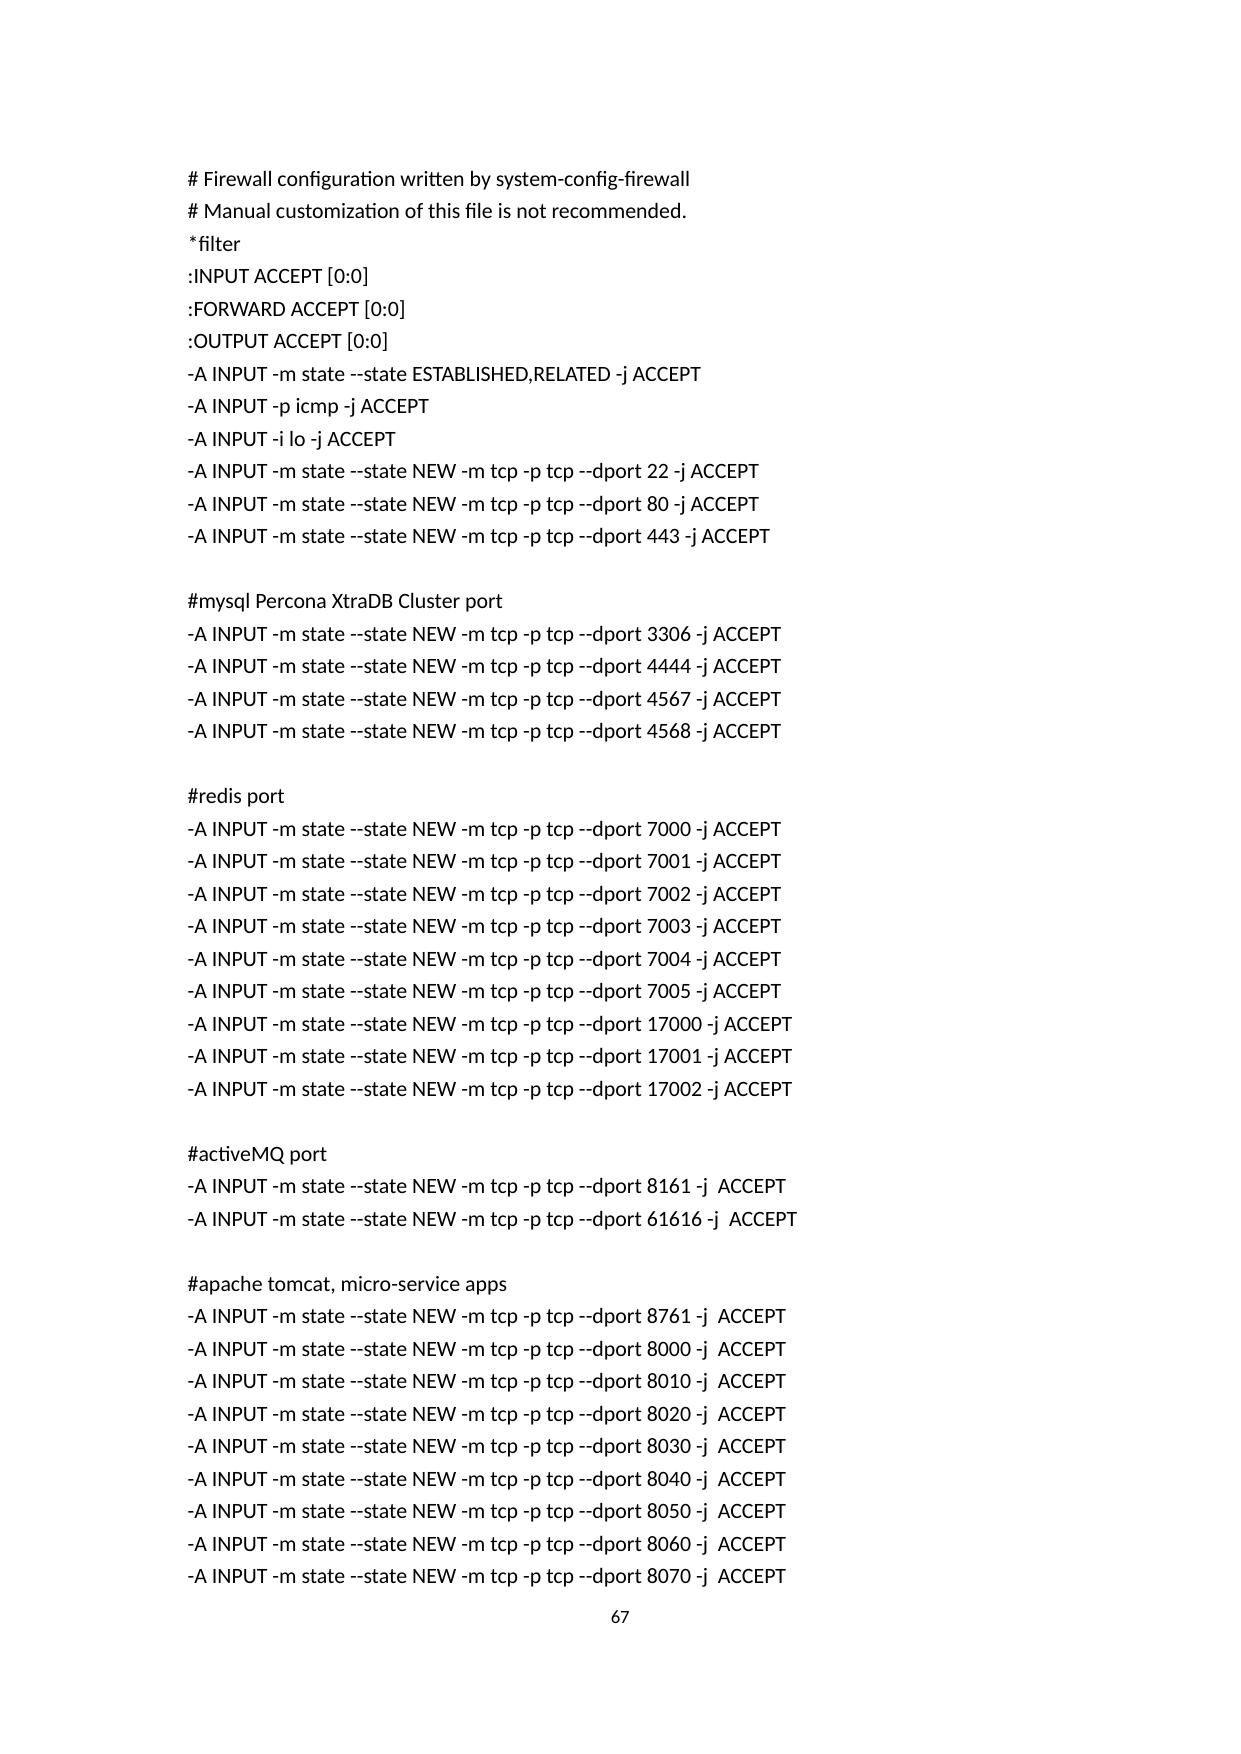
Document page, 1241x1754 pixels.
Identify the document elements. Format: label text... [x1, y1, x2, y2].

text -A INPUT -m state --state NEW -m tcp -p tcp --dport 8161 -j ACCEPT [187, 1169, 1053, 1202]
text -A INPUT -m state --state NEW -m tcp -p tcp --dport 17002 -j ACCEPT [187, 1072, 1053, 1104]
text :INPUT ACCEPT [0:0] [187, 259, 1053, 292]
text -A INPUT -m state --state NEW -m tcp -p tcp --dport 8050 -j ACCEPT [187, 1494, 1053, 1527]
text #apache tomcat, micro-service apps [187, 1267, 1053, 1299]
text -A INPUT -m state --state NEW -m tcp -p tcp --dport 443 -j ACCEPT [187, 519, 1053, 552]
text # Firewall configuration written by system-config-firewall [187, 162, 1053, 194]
text #redis port [187, 779, 1053, 812]
text *filter [187, 227, 1053, 259]
text #mysql Percona XtraDB Cluster port [187, 584, 1053, 617]
text -A INPUT -m state --state NEW -m tcp -p tcp --dport 8020 -j ACCEPT [187, 1397, 1053, 1429]
text -A INPUT -m state --state NEW -m tcp -p tcp --dport 7005 -j ACCEPT [187, 974, 1053, 1007]
text -A INPUT -m state --state NEW -m tcp -p tcp --dport 8010 -j ACCEPT [187, 1364, 1053, 1397]
text -A INPUT -m state --state NEW -m tcp -p tcp --dport 3306 -j ACCEPT [187, 617, 1053, 649]
text -A INPUT -m state --state NEW -m tcp -p tcp --dport 8070 -j ACCEPT [187, 1559, 1053, 1592]
text -A INPUT -m state --state NEW -m tcp -p tcp --dport 80 -j ACCEPT [187, 487, 1053, 519]
text -A INPUT -m state --state NEW -m tcp -p tcp --dport 7004 -j ACCEPT [187, 942, 1053, 974]
text -A INPUT -m state --state NEW -m tcp -p tcp --dport 17000 -j ACCEPT [187, 1007, 1053, 1039]
text -A INPUT -m state --state NEW -m tcp -p tcp --dport 8060 -j ACCEPT [187, 1527, 1053, 1559]
text -A INPUT -m state --state NEW -m tcp -p tcp --dport 22 -j ACCEPT [187, 454, 1053, 487]
text -A INPUT -m state --state NEW -m tcp -p tcp --dport 61616 -j ACCEPT [187, 1202, 1053, 1234]
text -A INPUT -m state --state NEW -m tcp -p tcp --dport 7003 -j ACCEPT [187, 909, 1053, 942]
text #activeMQ port [187, 1137, 1053, 1169]
text -A INPUT -m state --state NEW -m tcp -p tcp --dport 4444 -j ACCEPT [187, 649, 1053, 682]
text # Manual customization of this file is not recommended. [187, 194, 1053, 227]
text -A INPUT -m state --state NEW -m tcp -p tcp --dport 17001 -j ACCEPT [187, 1039, 1053, 1072]
text -A INPUT -m state --state NEW -m tcp -p tcp --dport 4567 -j ACCEPT [187, 682, 1053, 714]
text :FORWARD ACCEPT [0:0] [187, 292, 1053, 324]
text -A INPUT -i lo -j ACCEPT [187, 422, 1053, 454]
text -A INPUT -p icmp -j ACCEPT [187, 389, 1053, 422]
text -A INPUT -m state --state NEW -m tcp -p tcp --dport 8030 -j ACCEPT [187, 1429, 1053, 1462]
text -A INPUT -m state --state NEW -m tcp -p tcp --dport 7002 -j ACCEPT [187, 877, 1053, 909]
text -A INPUT -m state --state NEW -m tcp -p tcp --dport 7000 -j ACCEPT [187, 812, 1053, 844]
text -A INPUT -m state --state NEW -m tcp -p tcp --dport 4568 -j ACCEPT [187, 714, 1053, 747]
text -A INPUT -m state --state NEW -m tcp -p tcp --dport 7001 -j ACCEPT [187, 844, 1053, 877]
text -A INPUT -m state --state NEW -m tcp -p tcp --dport 8000 -j ACCEPT [187, 1332, 1053, 1364]
text :OUTPUT ACCEPT [0:0] [187, 324, 1053, 357]
text -A INPUT -m state --state ESTABLISHED,RELATED -j ACCEPT [187, 357, 1053, 389]
text -A INPUT -m state --state NEW -m tcp -p tcp --dport 8040 -j ACCEPT [187, 1462, 1053, 1494]
text -A INPUT -m state --state NEW -m tcp -p tcp --dport 8761 -j ACCEPT [187, 1299, 1053, 1332]
